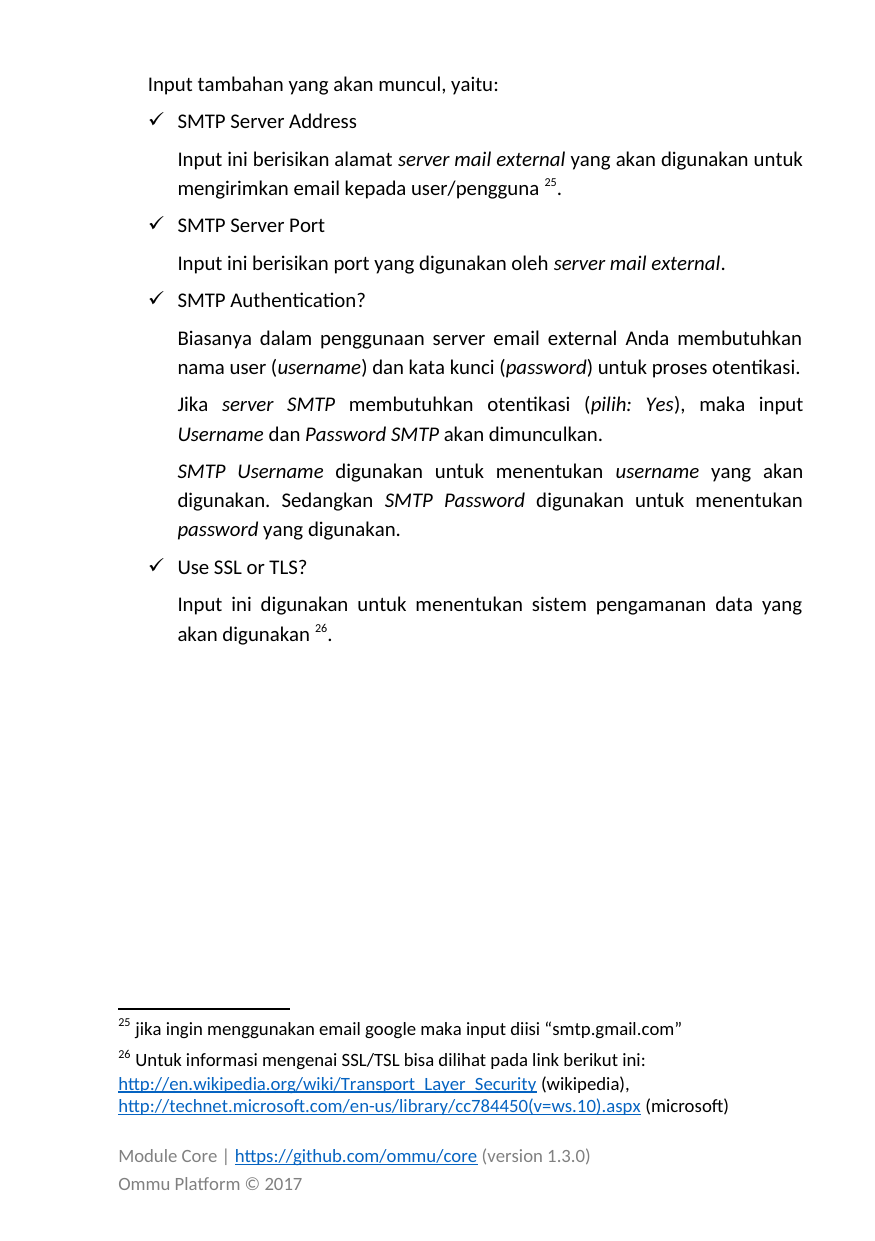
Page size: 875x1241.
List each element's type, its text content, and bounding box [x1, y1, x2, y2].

text Input ini digunakan untuk menentukan sistem pengamanan data yang akan digunakan . [177, 592, 803, 646]
text Input tambahan yang akan muncul, yaitu: [148, 71, 803, 96]
list Use SSL or TLS? [148, 554, 803, 579]
list SMTP Authentication? [148, 287, 803, 313]
text Biasanya dalam penggunaan server email external Anda membutuhkan nama user (username) dan kata kunci (password) untuk proses otentikasi. [177, 325, 803, 379]
list SMTP Server Port [148, 212, 803, 238]
text SMTP Username digunakan untuk menentukan username yang akan digunakan. Sedangkan SMTP Password digunakan untuk menentukan password yang digunakan. [177, 458, 803, 542]
text Jika server SMTP membutuhkan otentikasi (pilih: Yes), maka input Username dan Password SMTP akan dimunculkan. [177, 392, 803, 446]
text Input ini berisikan port yang digunakan oleh server mail external. [177, 250, 803, 275]
list SMTP Server Address [148, 108, 803, 134]
text Input ini berisikan alamat server mail external yang akan digunakan untuk mengirimkan email kepada user/pengguna . [177, 146, 803, 200]
